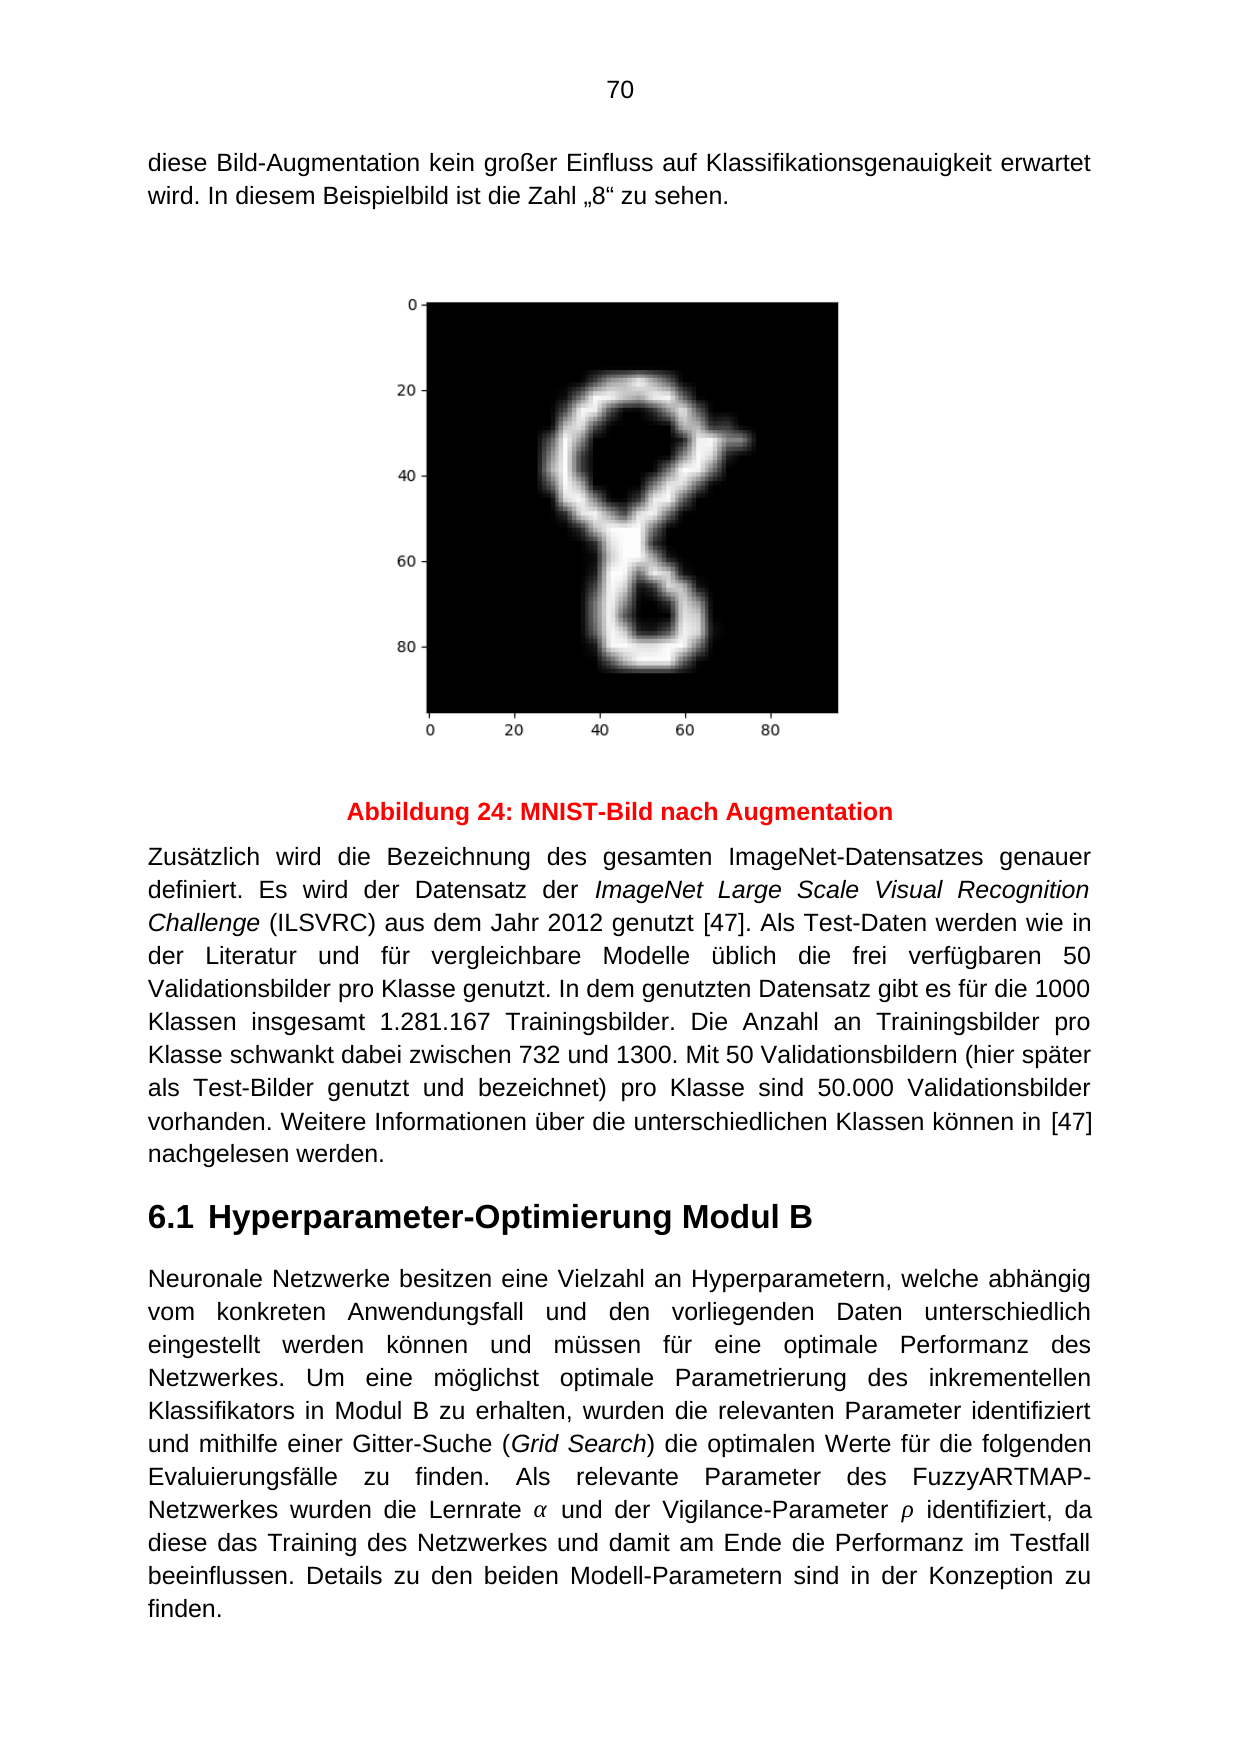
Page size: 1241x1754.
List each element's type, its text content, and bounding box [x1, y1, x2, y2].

text Abbildung 24: MNIST-Bild nach Augmentation [148, 797, 1092, 826]
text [148, 148, 1092, 209]
text Neuronale Netzwerke besitzen eine Vielzahl an Hyperparametern, welche abhängig vom konkreten Anwendungsfall und den vorliegenden Daten unterschiedlich eingestellt werden können und müssen für eine optimale Performanz des Netzwerkes. Um eine möglichst optimale Parametrierung des inkrementellen Klassifikators in Modul B zu erhalten, wurden die relevanten Parameter identifiziert und mithilfe einer Gitter-Suche (Grid Search) die optimalen Werte für die folgenden Evaluierungsfälle zu finden. Als relevante Parameter des FuzzyARTMAP-Netzwerkes wurden die Lernrate und der Vigilance-Parameter identifiziert, da diese das Training des Netzwerkes und damit am Ende die Performanz im Testfall beeinflussen. Details zu den beiden Modell-Parametern sind in der Konzeption zu finden. [148, 1264, 1092, 1623]
text Zusätzlich wird die Bezeichnung des gesamten ImageNet-Datensatzes genauer definiert. Es wird der Datensatz der ImageNet Large Scale Visual Recognition Challenge (ILSVRC) aus dem Jahr 2012 genutzt. Als Test-Daten werden wie in der Literatur und für vergleichbare Modelle üblich die frei verfügbaren 50 Validationsbilder pro Klasse genutzt. In dem genutzten Datensatz gibt es für die 1000 Klassen insgesamt 1.281.167 Trainingsbilder. Die Anzahl an Trainingsbilder pro Klasse schwankt dabei zwischen 732 und 1300. Mit 50 Validationsbildern (hier später als Test-Bilder genutzt und bezeichnet) pro Klasse sind 50.000 Validationsbilder vorhanden. Weitere Informationen über die unterschiedlichen Klassen können in nachgelesen werden. [148, 842, 1092, 1168]
picture [268, 238, 978, 771]
subtitle Hyperparameter-Optimierung Modul B [148, 1197, 1092, 1236]
